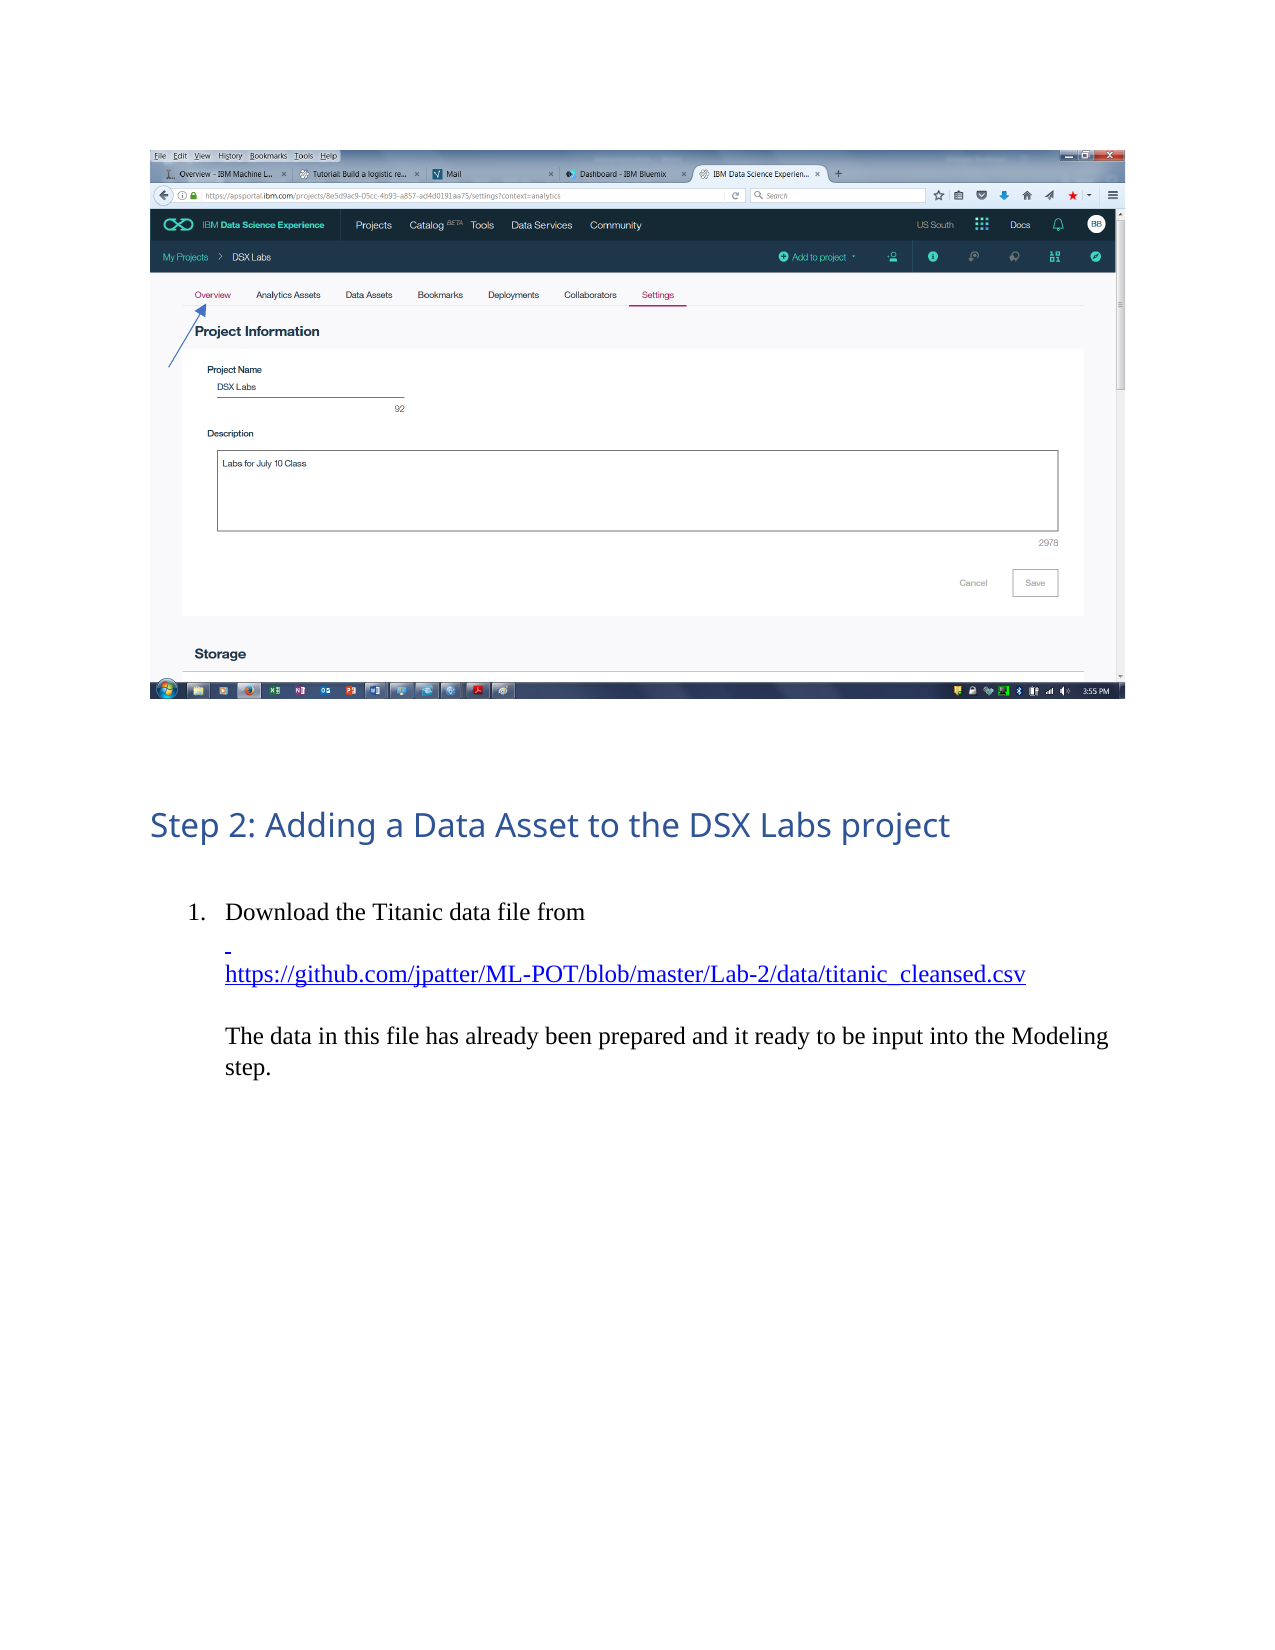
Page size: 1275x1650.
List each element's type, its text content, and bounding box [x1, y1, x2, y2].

list Download the Titanic data file from [187, 897, 1125, 926]
list https://github.com/jpatter/ML-POT/blob/master/Lab-2/data/titanic_cleansed.csv [225, 959, 1125, 987]
subtitle Step 2: Adding a Data Asset to the DSX Labs project [150, 802, 1125, 847]
list The data in this file has already been prepared and it ready to be input into the Modeling step. [225, 1021, 1125, 1081]
picture [150, 150, 1125, 699]
